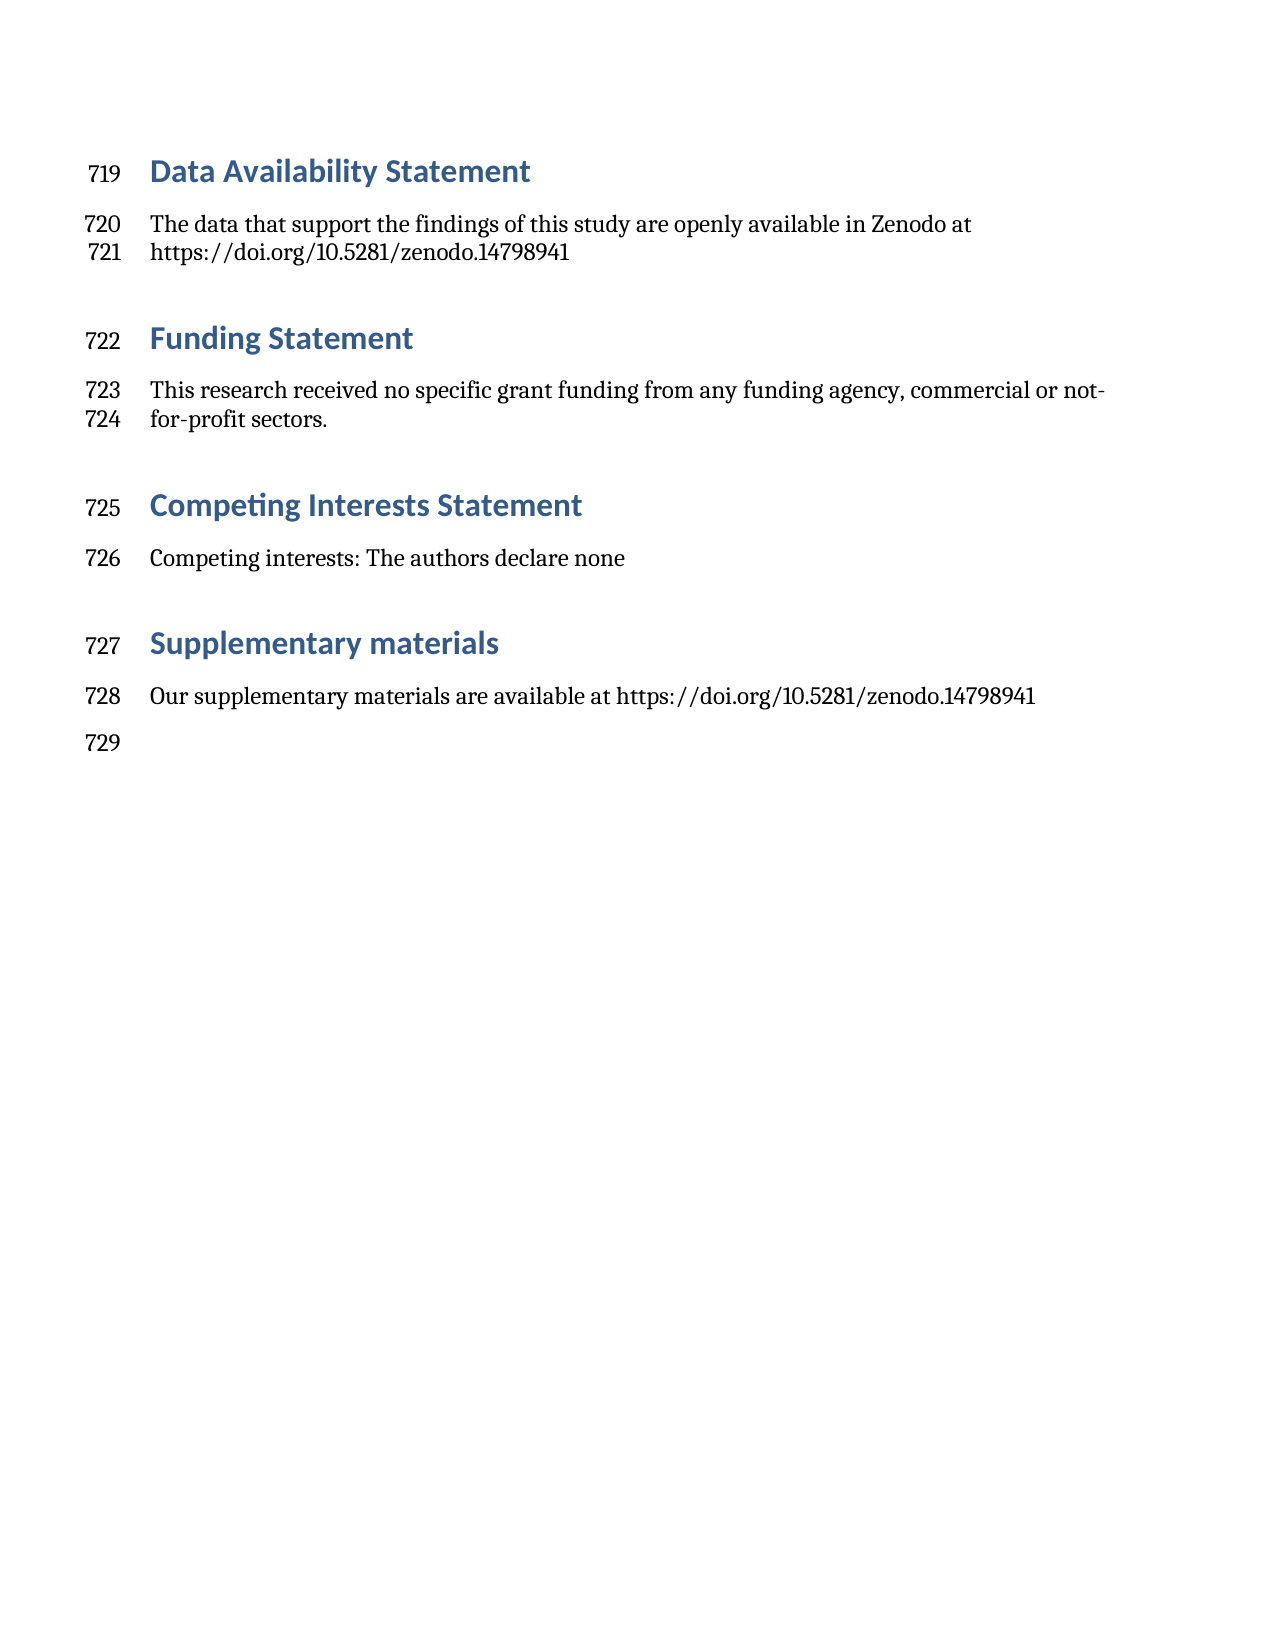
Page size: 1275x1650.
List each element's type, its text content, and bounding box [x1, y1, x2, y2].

subtitle Supplementary materials [150, 622, 1125, 663]
text The data that support the findings of this study are openly available in Zenodo at https://doi.org/10.5281/zenodo.14798941 [150, 209, 1125, 267]
text Competing interests: The authors declare none [150, 543, 1125, 572]
text This research received no specific grant funding from any funding agency, commercial or not-for-profit sectors. [150, 376, 1125, 434]
subtitle Competing Interests Statement [150, 484, 1125, 525]
subtitle Data Availability Statement [150, 150, 1125, 191]
text Our supplementary materials are available at https://doi.org/10.5281/zenodo.14798941 [150, 682, 1125, 710]
subtitle Funding Statement [150, 317, 1125, 358]
